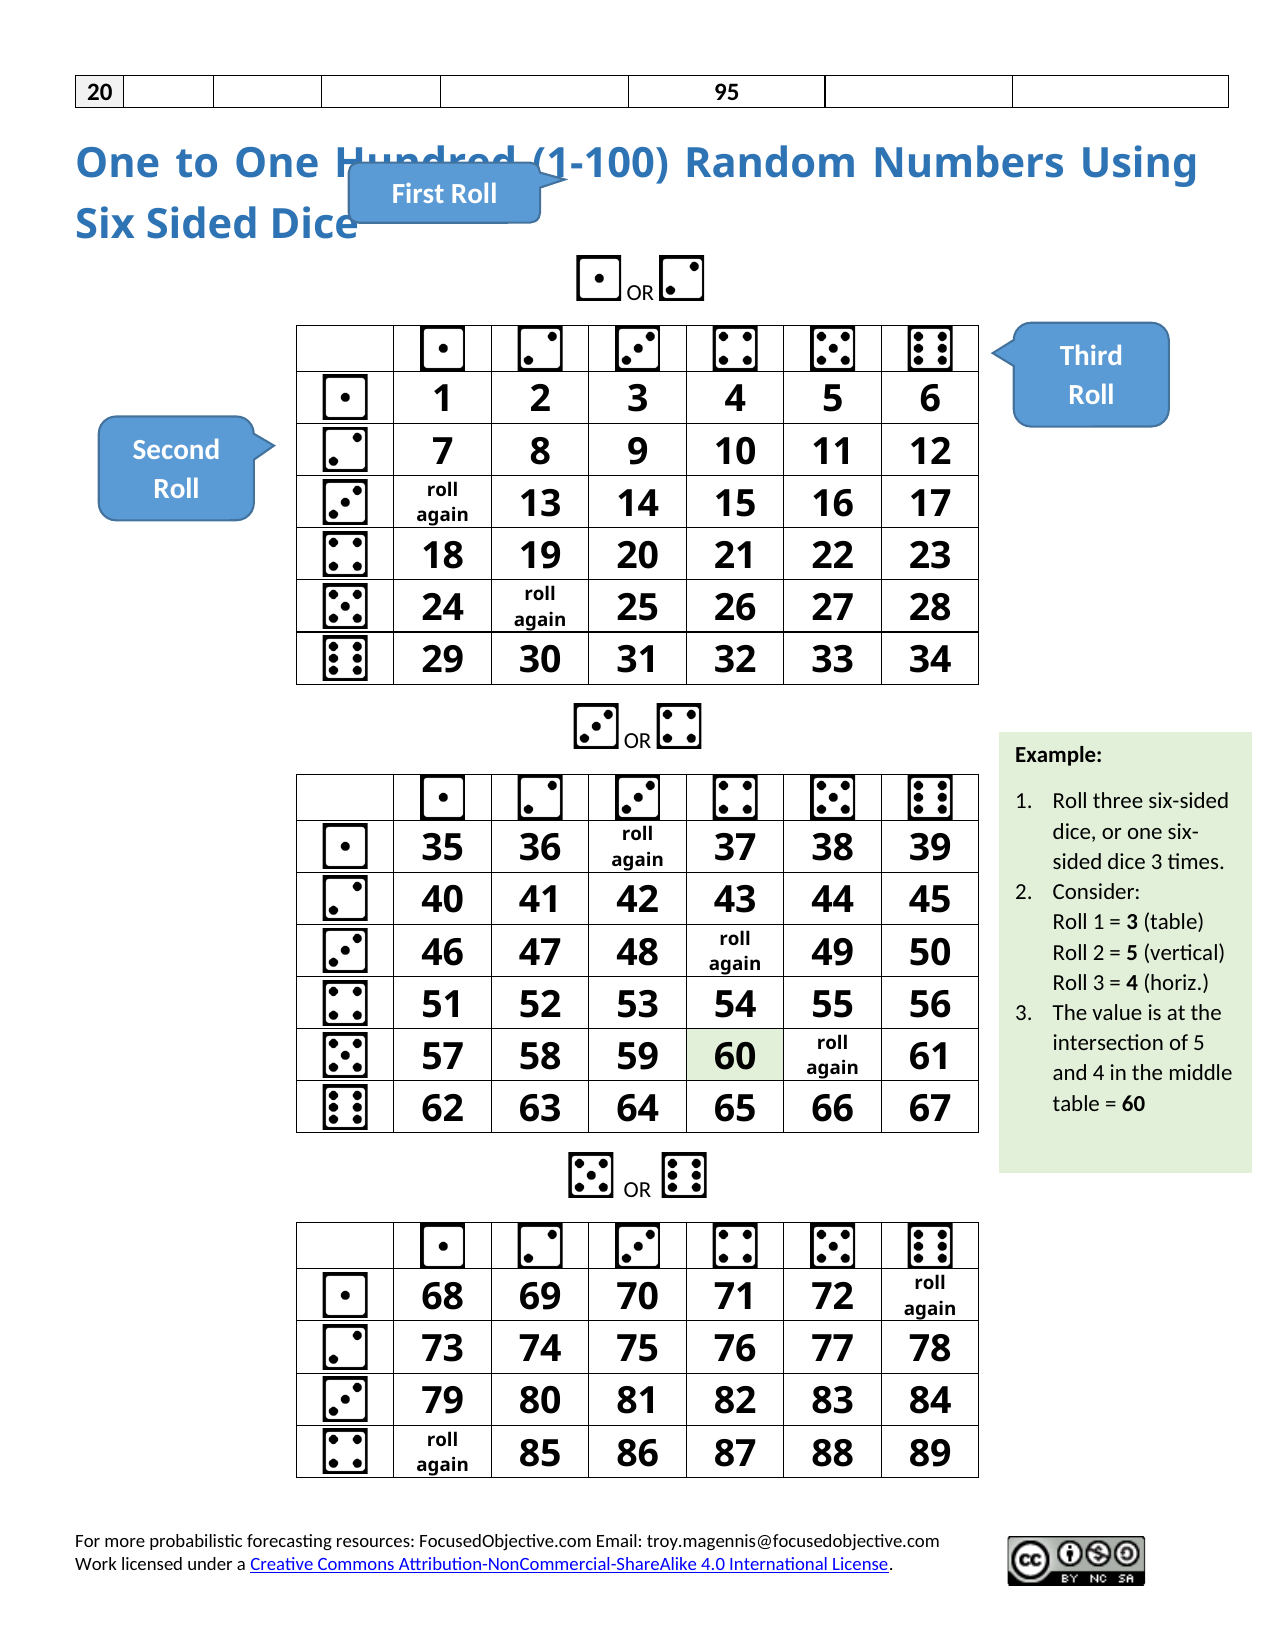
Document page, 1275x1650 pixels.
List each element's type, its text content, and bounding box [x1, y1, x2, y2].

table_cell 63 [492, 1081, 588, 1132]
table_cell 24 [394, 580, 491, 631]
table_cell 39 [882, 821, 978, 872]
table_header [297, 326, 393, 371]
table_header [660, 326, 686, 371]
table_cell 71 [687, 1269, 783, 1320]
table_cell 26 [687, 580, 783, 631]
picture [517, 1223, 563, 1269]
table_cell 27 [784, 580, 881, 631]
table_cell [297, 1426, 393, 1477]
picture [322, 1084, 368, 1130]
table_cell 55 [784, 977, 881, 1028]
table_cell [297, 424, 393, 475]
table_cell roll again [492, 580, 588, 631]
table_cell 86 [589, 1426, 686, 1477]
table_header [882, 775, 907, 819]
table_cell 21 [687, 528, 783, 579]
table_header [856, 775, 881, 819]
table_cell 12 [882, 424, 978, 475]
table_cell 7 [394, 424, 491, 475]
picture [322, 531, 368, 577]
table_cell 34 [882, 633, 978, 683]
table_header [687, 326, 712, 371]
table_cell roll again [882, 1269, 978, 1320]
table_cell [297, 925, 393, 976]
table_cell 80 [492, 1374, 588, 1425]
picture [907, 1223, 953, 1269]
table_cell 23 [882, 528, 978, 579]
table_cell [297, 821, 393, 872]
picture [420, 325, 465, 371]
picture [322, 1272, 368, 1318]
picture [322, 823, 368, 869]
table_cell 17 [882, 476, 978, 527]
table_header [394, 775, 420, 819]
table_cell 53 [589, 977, 686, 1028]
picture [568, 1152, 614, 1198]
table_cell 49 [784, 925, 881, 976]
table_header [856, 326, 881, 371]
table_cell [297, 528, 393, 579]
picture [573, 703, 619, 749]
picture [420, 1223, 465, 1269]
table_header [589, 1223, 615, 1268]
table_cell 6 [882, 372, 978, 423]
table_header [563, 775, 588, 819]
table_cell [297, 873, 393, 924]
picture [322, 1324, 368, 1370]
table_cell 30 [492, 633, 588, 683]
table_cell 20 [76, 76, 123, 107]
table_cell 85 [492, 1426, 588, 1477]
table_cell 42 [589, 873, 686, 924]
table_cell 77 [784, 1321, 881, 1373]
table_header [953, 326, 978, 371]
table_cell 46 [394, 925, 491, 976]
table_cell 16 [784, 476, 881, 527]
picture [322, 1376, 368, 1422]
picture [322, 583, 368, 629]
table_cell 76 [687, 1321, 783, 1373]
table_cell 18 [394, 528, 491, 579]
table_cell 50 [882, 925, 978, 976]
table_header [856, 1223, 881, 1268]
table_cell 56 [882, 977, 978, 1028]
table_cell [214, 76, 321, 107]
table_cell 75 [589, 1321, 686, 1373]
table_header [882, 1223, 907, 1268]
table_cell 9 [589, 424, 686, 475]
picture [615, 1223, 660, 1269]
table_cell 33 [784, 633, 881, 683]
table_cell [297, 476, 393, 527]
table_header [492, 775, 517, 819]
table_cell 44 [784, 873, 881, 924]
table_cell 89 [882, 1426, 978, 1477]
picture [322, 479, 368, 525]
table_cell 67 [882, 1081, 978, 1132]
picture [615, 774, 660, 820]
table_cell 20 [589, 528, 686, 579]
table_header [394, 1223, 420, 1268]
picture [322, 980, 368, 1026]
table_cell [297, 372, 393, 423]
table_cell 40 [394, 873, 491, 924]
table_cell [1013, 76, 1228, 107]
table_cell 72 [784, 1269, 881, 1320]
table_cell 73 [394, 1321, 491, 1373]
picture [322, 635, 368, 681]
table_header [394, 326, 420, 371]
table_header [465, 1223, 491, 1268]
table_header [784, 1223, 810, 1268]
table_header [297, 1223, 393, 1268]
table_cell 2 [492, 372, 588, 423]
table_cell 11 [784, 424, 881, 475]
table_cell 25 [589, 580, 686, 631]
table_cell 38 [784, 821, 881, 872]
table_cell 60 [687, 1029, 783, 1080]
picture [576, 255, 622, 301]
table_cell 64 [589, 1081, 686, 1132]
table_header [758, 1223, 783, 1268]
table_cell 29 [394, 633, 491, 683]
table_cell 41 [492, 873, 588, 924]
subtitle One to One Hundred (1-100) Random Numbers Using Six Sided Dice [75, 133, 1200, 251]
table_cell 5 [784, 372, 881, 423]
table_cell roll again [589, 821, 686, 872]
table_cell 35 [394, 821, 491, 872]
picture [810, 1223, 856, 1269]
table_header [687, 1223, 712, 1268]
table_cell 45 [882, 873, 978, 924]
table_cell 31 [589, 633, 686, 683]
table_cell roll again [687, 925, 783, 976]
text OR [75, 1153, 1200, 1203]
table_header [589, 326, 615, 371]
table_cell 68 [394, 1269, 491, 1320]
table_cell 54 [687, 977, 783, 1028]
table_cell [441, 76, 628, 107]
table_cell 3 [589, 372, 686, 423]
table_cell 70 [589, 1269, 686, 1320]
picture [656, 703, 702, 749]
table_cell roll again [394, 476, 491, 527]
picture [615, 325, 660, 371]
table_cell 10 [687, 424, 783, 475]
picture [810, 325, 856, 371]
table_cell 95 [629, 76, 824, 107]
table_cell [297, 1029, 393, 1080]
table_header [882, 326, 907, 371]
table_cell [297, 1081, 393, 1132]
table_cell roll again [784, 1029, 881, 1080]
picture [322, 427, 368, 472]
picture [661, 1152, 707, 1198]
table_header [784, 326, 810, 371]
picture [810, 774, 856, 820]
table_cell 82 [687, 1374, 783, 1425]
table_cell 84 [882, 1374, 978, 1425]
picture [907, 774, 953, 820]
table_cell [826, 76, 1012, 107]
picture [322, 1428, 368, 1474]
table_header [758, 326, 783, 371]
table_cell 52 [492, 977, 588, 1028]
table_header [660, 775, 686, 819]
table_cell [297, 1374, 393, 1425]
picture [322, 875, 368, 921]
table_header [758, 775, 783, 819]
table_cell 58 [492, 1029, 588, 1080]
table_header [784, 775, 810, 819]
picture [712, 774, 758, 820]
table_cell 78 [882, 1321, 978, 1373]
table_cell 32 [687, 633, 783, 683]
table_cell [124, 76, 213, 107]
table_cell 1 [394, 372, 491, 423]
table_cell 61 [882, 1029, 978, 1080]
table_cell 36 [492, 821, 588, 872]
table_cell 19 [492, 528, 588, 579]
table_cell [297, 580, 393, 631]
table_cell 4 [687, 372, 783, 423]
table_header [563, 1223, 588, 1268]
table_header [589, 775, 615, 819]
table_cell 62 [394, 1081, 491, 1132]
picture [712, 325, 758, 371]
table_cell 65 [687, 1081, 783, 1132]
table_cell 88 [784, 1426, 881, 1477]
table_header [953, 775, 978, 819]
table_cell 47 [492, 925, 588, 976]
table_cell [297, 633, 393, 683]
table_cell 59 [589, 1029, 686, 1080]
table_cell 57 [394, 1029, 491, 1080]
table_cell 81 [589, 1374, 686, 1425]
table_cell 14 [589, 476, 686, 527]
table_header [465, 326, 491, 371]
table_cell 48 [589, 925, 686, 976]
table_header [660, 1223, 686, 1268]
table_cell 8 [492, 424, 588, 475]
table_header [563, 326, 588, 371]
table_header [953, 1223, 978, 1268]
picture [1007, 1536, 1146, 1586]
picture [322, 374, 368, 420]
table_cell 43 [687, 873, 783, 924]
picture [907, 325, 953, 371]
table_cell 37 [687, 821, 783, 872]
table_header [687, 775, 712, 819]
picture [322, 1032, 368, 1078]
table_header [492, 1223, 517, 1268]
text OR [75, 255, 1200, 306]
picture [517, 325, 563, 371]
table_cell 69 [492, 1269, 588, 1320]
table_cell roll again [394, 1426, 491, 1477]
picture [420, 774, 465, 820]
table_cell 28 [882, 580, 978, 631]
table_cell [297, 1269, 393, 1320]
table_cell 15 [687, 476, 783, 527]
table_cell 79 [394, 1374, 491, 1425]
picture [659, 255, 705, 301]
table_header [465, 775, 491, 819]
table_cell [297, 1321, 393, 1373]
picture [712, 1223, 758, 1269]
picture [322, 928, 368, 973]
picture [517, 774, 563, 820]
table_cell [322, 76, 440, 107]
table_cell 51 [394, 977, 491, 1028]
table_header [297, 775, 393, 819]
table_cell 87 [687, 1426, 783, 1477]
table_cell 66 [784, 1081, 881, 1132]
table_cell 74 [492, 1321, 588, 1373]
table_header [492, 326, 517, 371]
table_cell [297, 977, 393, 1028]
table_cell 22 [784, 528, 881, 579]
list OR [75, 704, 1200, 754]
table_cell 13 [492, 476, 588, 527]
table_cell 83 [784, 1374, 881, 1425]
